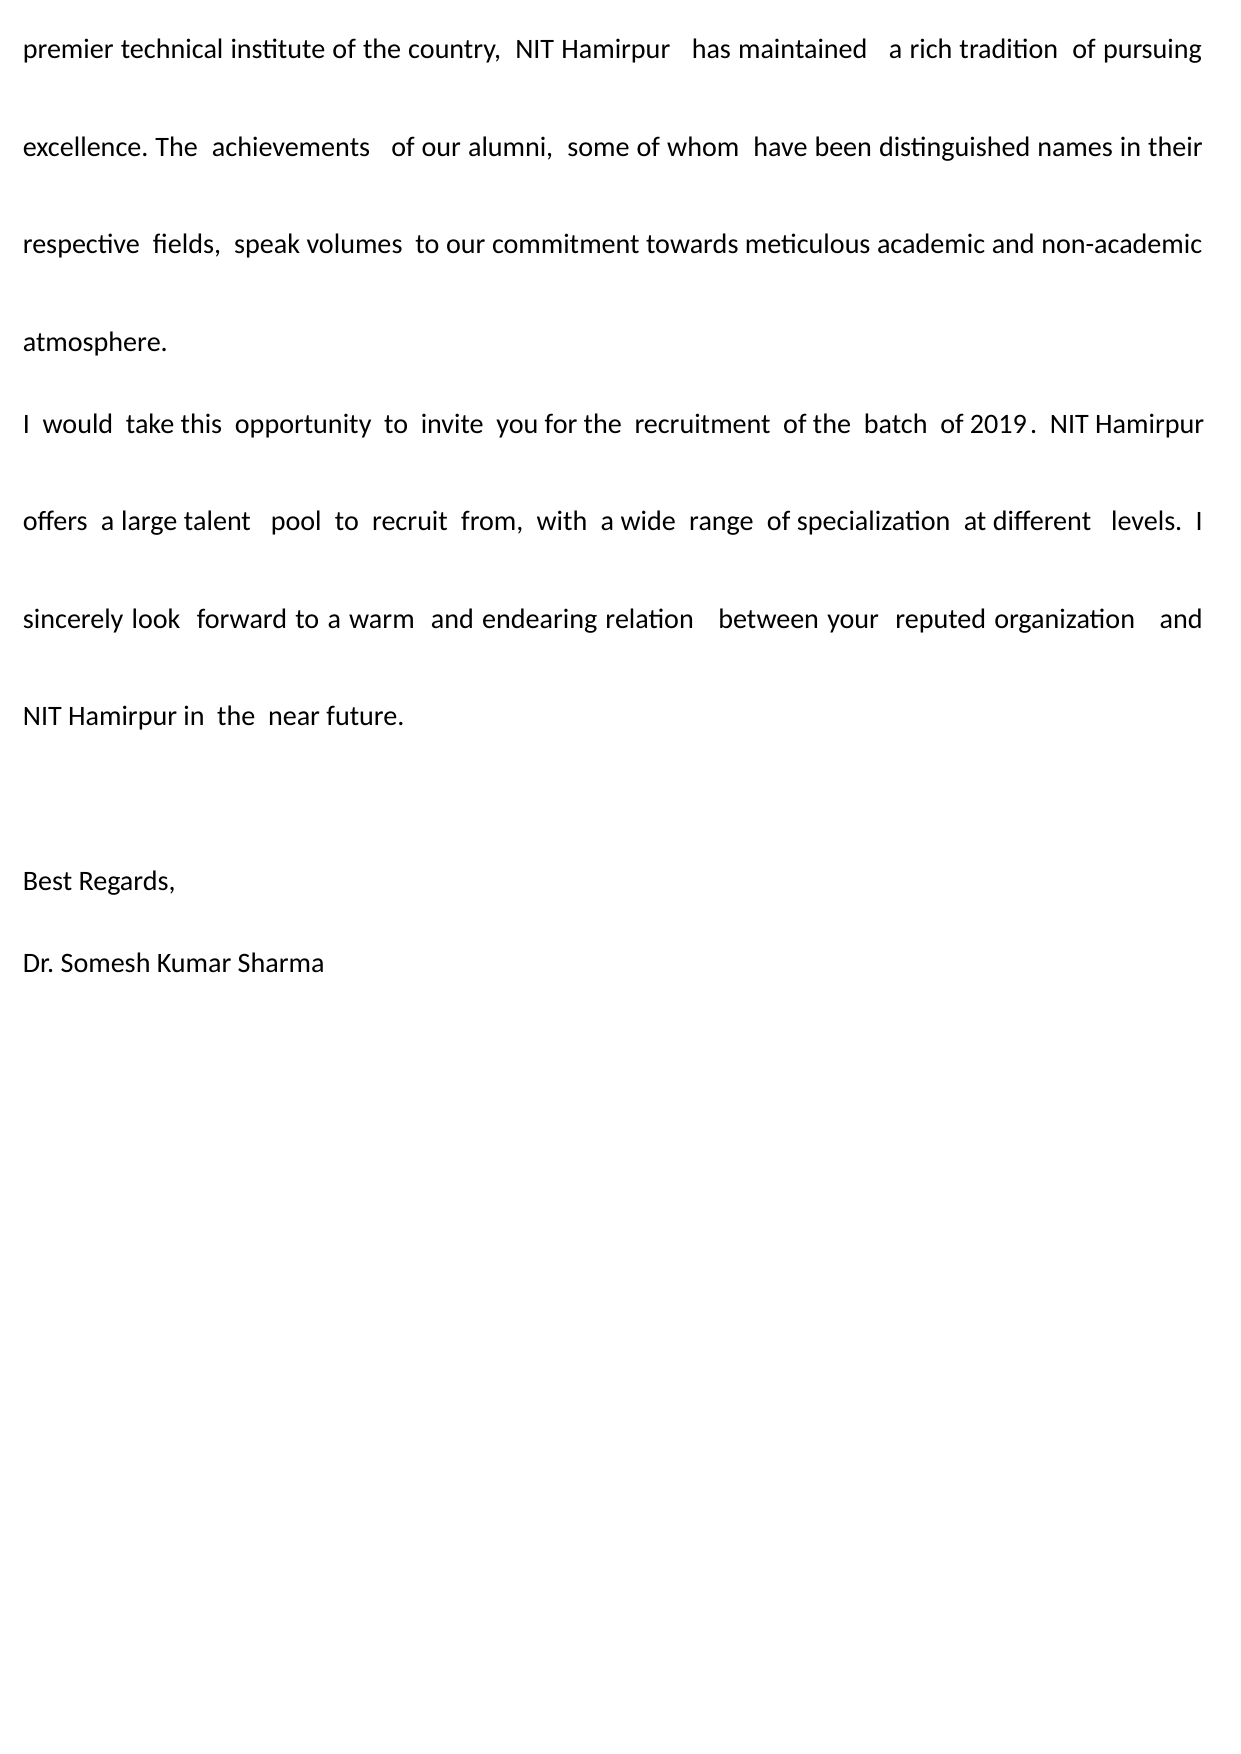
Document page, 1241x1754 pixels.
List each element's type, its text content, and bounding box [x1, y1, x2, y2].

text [23, 16, 1204, 373]
text Best Regards, [23, 847, 1204, 912]
text Dr. Somesh Kumar Sharma [23, 929, 1204, 994]
text I would take this opportunity to invite you for the recruitment of the batch of 2019. NIT Hamirpur offers a large talent pool to recruit from, with a wide range of specialization at different levels. I sincerely look forward to a warm and endearing relation between your reputed organization and NIT Hamirpur in the near future. [23, 390, 1204, 748]
